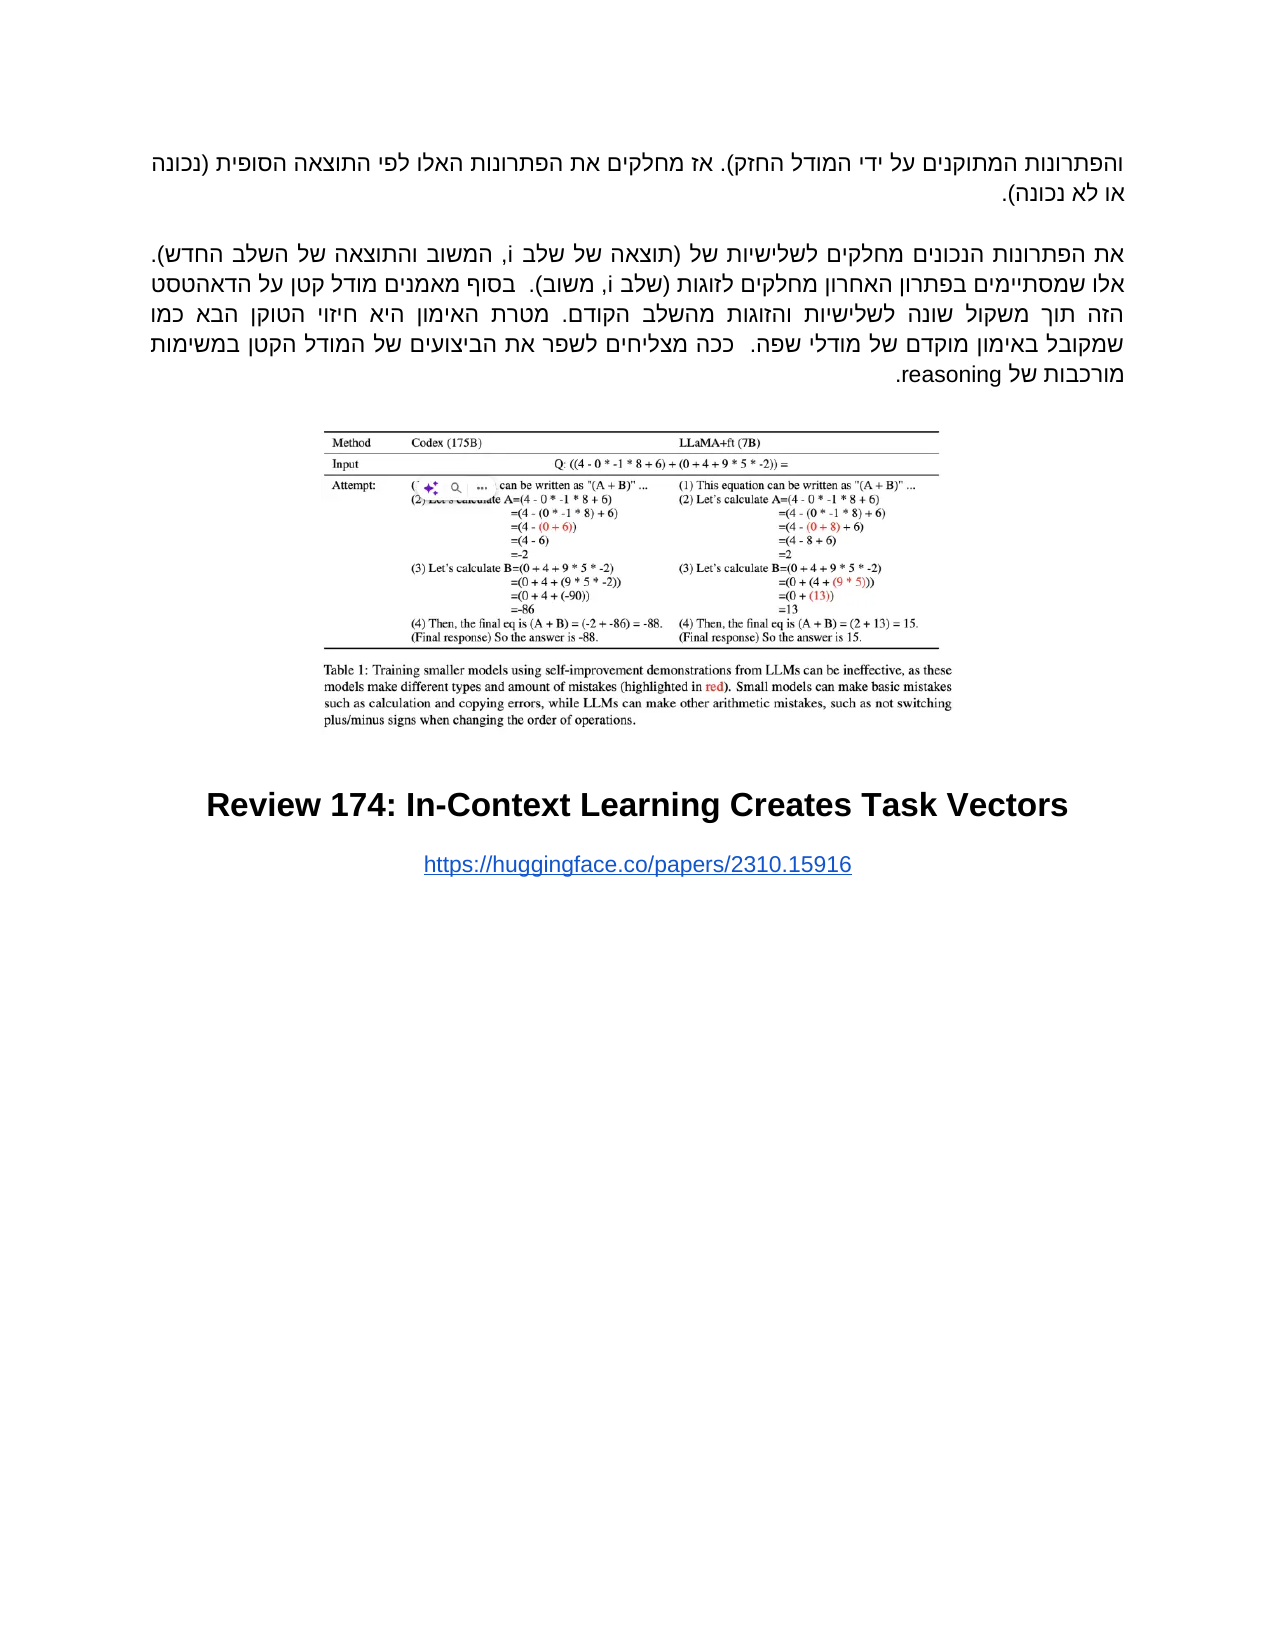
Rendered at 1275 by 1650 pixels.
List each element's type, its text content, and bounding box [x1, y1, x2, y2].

subtitle Review 174: In-Context Learning Creates Task Vectors [150, 786, 1125, 824]
text את הפתרונות הנכונים מחלקים לשלישיות של (תוצאה של שלב i, המשוב והתוצאה של השלב החדש). אלו שמסתיימים בפתרון האחרון מחלקים לזוגות (שלב i, משוב). בסוף מאמנים מודל קטן על הדאהטסט הזה תוך משקול שונה לשלישיות והזוגות מהשלב הקודם. מטרת האימון היא חיזוי הטוקן הבא כמו שמקובל באימון מוקדם של מודלי שפה. ככה מצליחים לשפר את הביצועים של המודל הקטן במשימות מורכבות של reasoning. [150, 241, 1125, 388]
text https://huggingface.co/papers/2310.15916 [150, 851, 1125, 878]
picture [321, 421, 954, 735]
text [150, 150, 1125, 207]
